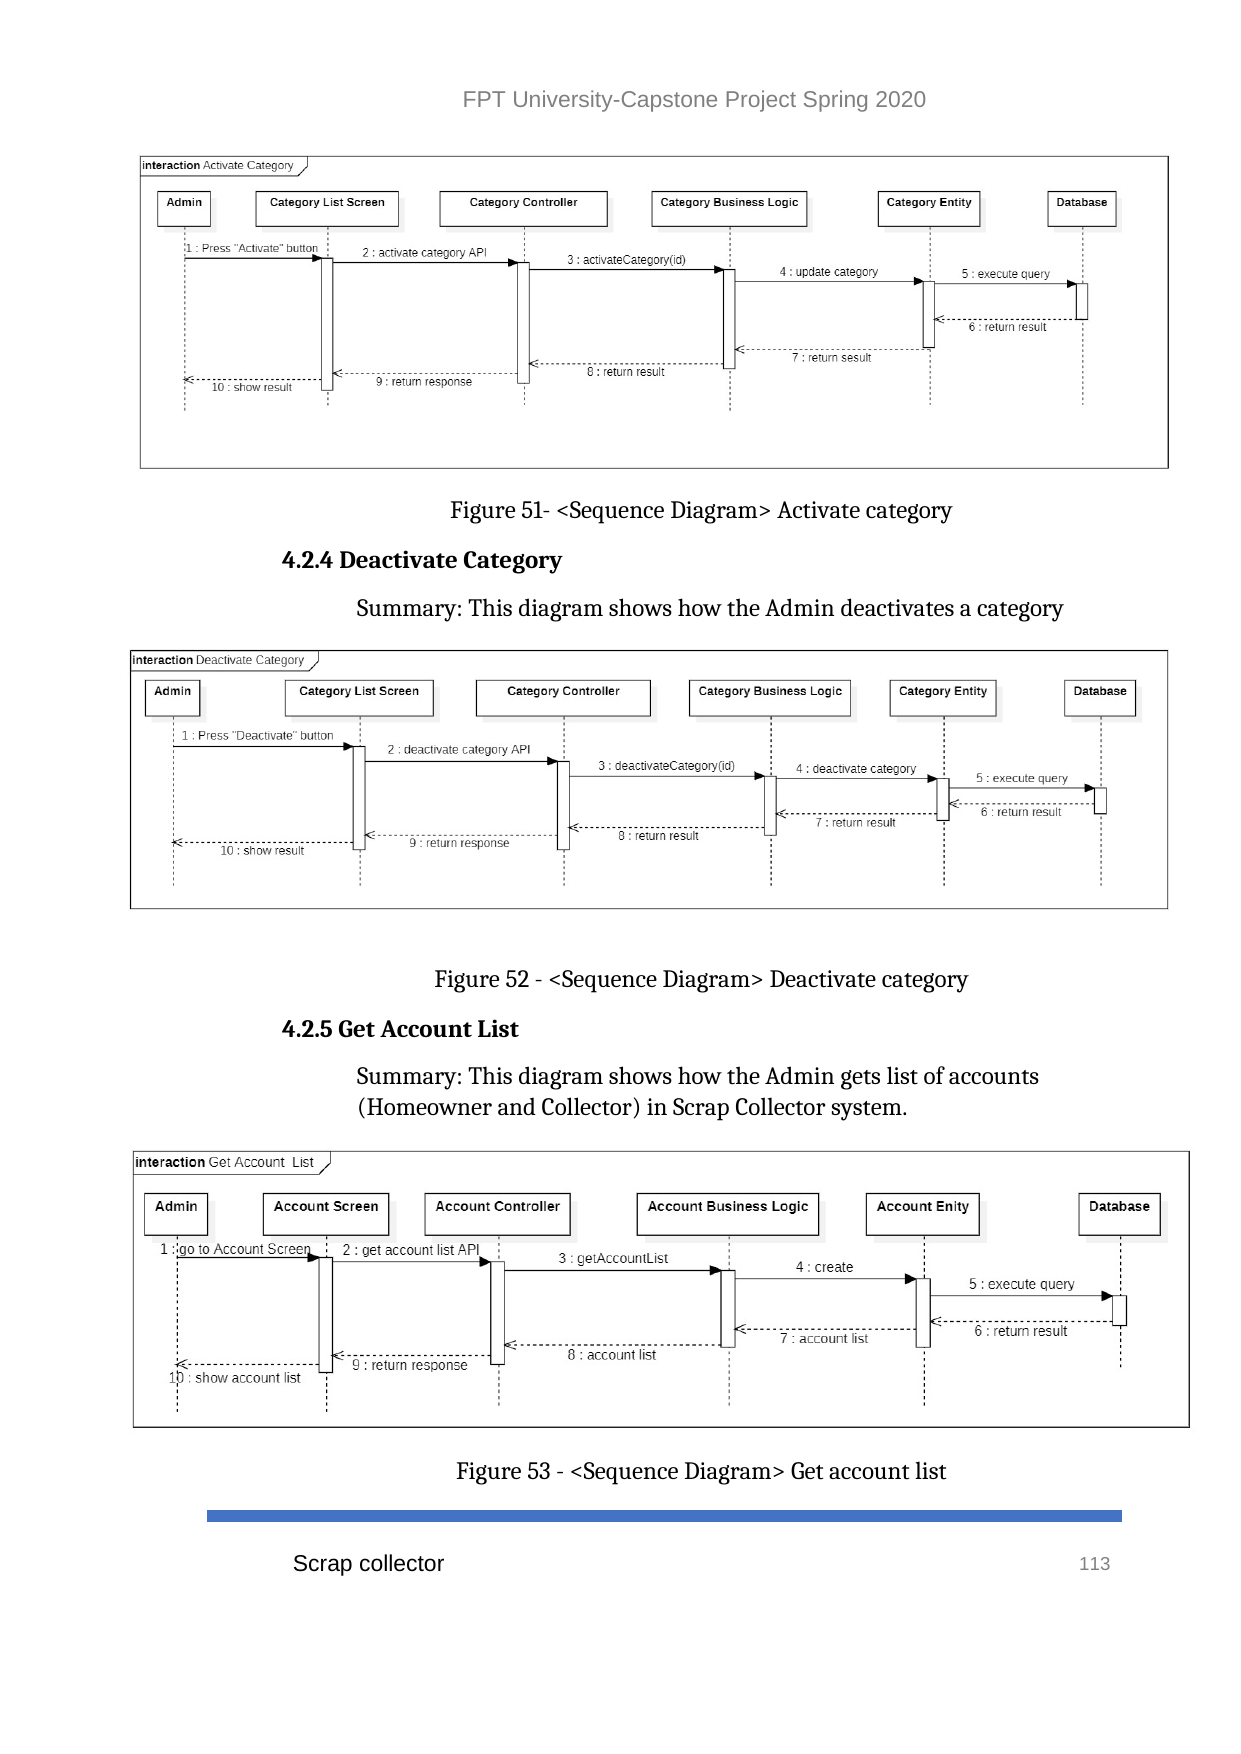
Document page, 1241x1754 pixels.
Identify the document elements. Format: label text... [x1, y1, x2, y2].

picture [121, 641, 1204, 945]
text Summary: This diagram shows how the Admin gets list of accounts (Homeowner and Collector) in Scrap Collector system. [357, 1062, 1122, 1122]
text Figure 53 - <Sequence Diagram> Get account list [207, 1457, 1122, 1486]
text Figure 52 - <Sequence Diagram> Deactivate category [207, 965, 1122, 994]
picture [122, 1141, 1200, 1437]
subtitle 4.2.4 Deactivate Category [282, 546, 1122, 574]
picture [131, 147, 1174, 476]
subtitle 4.2.5 Get Account List [282, 1014, 1122, 1043]
text Figure 51- <Sequence Diagram> Activate category [207, 496, 1122, 525]
text Summary: This diagram shows how the Admin deactivates a category [357, 593, 1122, 622]
